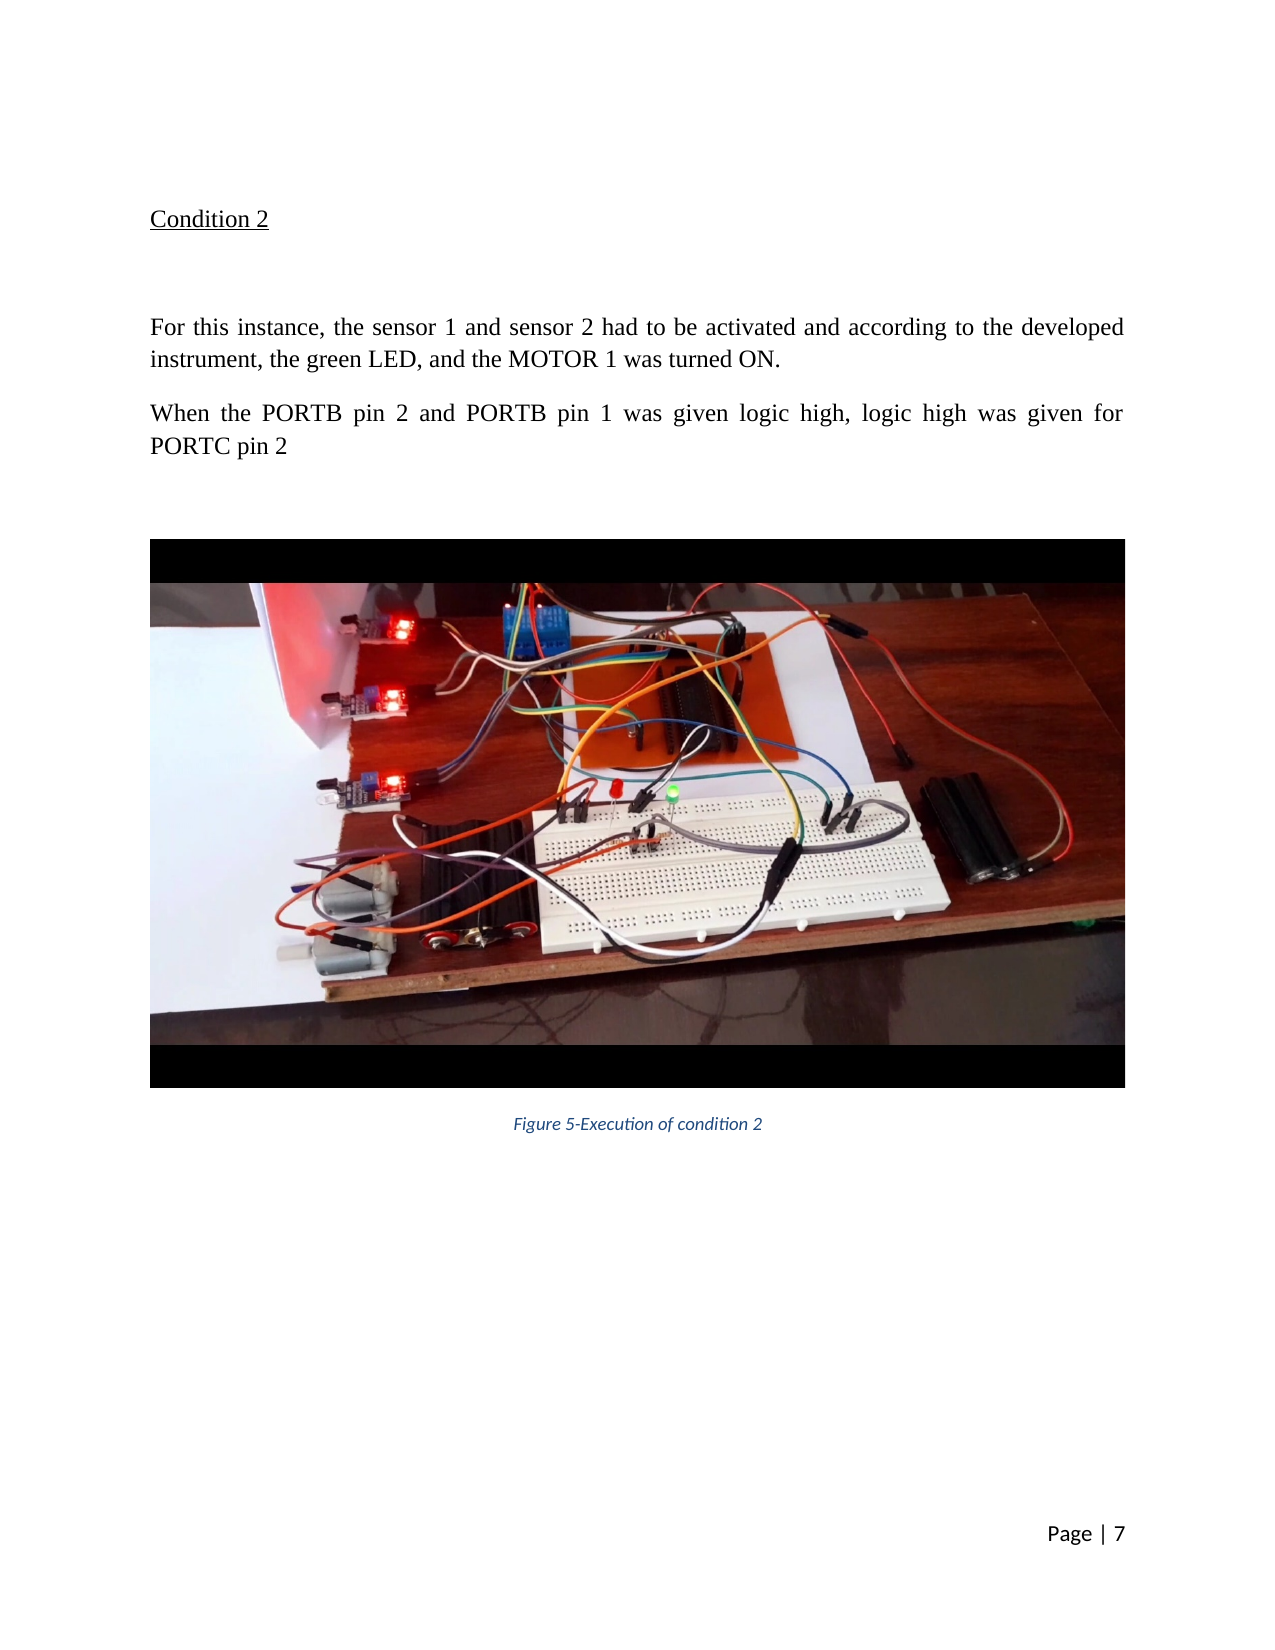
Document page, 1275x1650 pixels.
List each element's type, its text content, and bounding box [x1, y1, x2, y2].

text When the PORTB pin 2 and PORTB pin 1 was given logic high, logic high was given for PORTC pin 2 [150, 398, 1125, 460]
picture [150, 539, 1125, 1088]
text Condition 2 [150, 204, 1125, 233]
text For this instance, the sensor 1 and sensor 2 had to be activated and according to the developed instrument, the green LED, and the MOTOR 1 was turned ON. [150, 312, 1125, 373]
